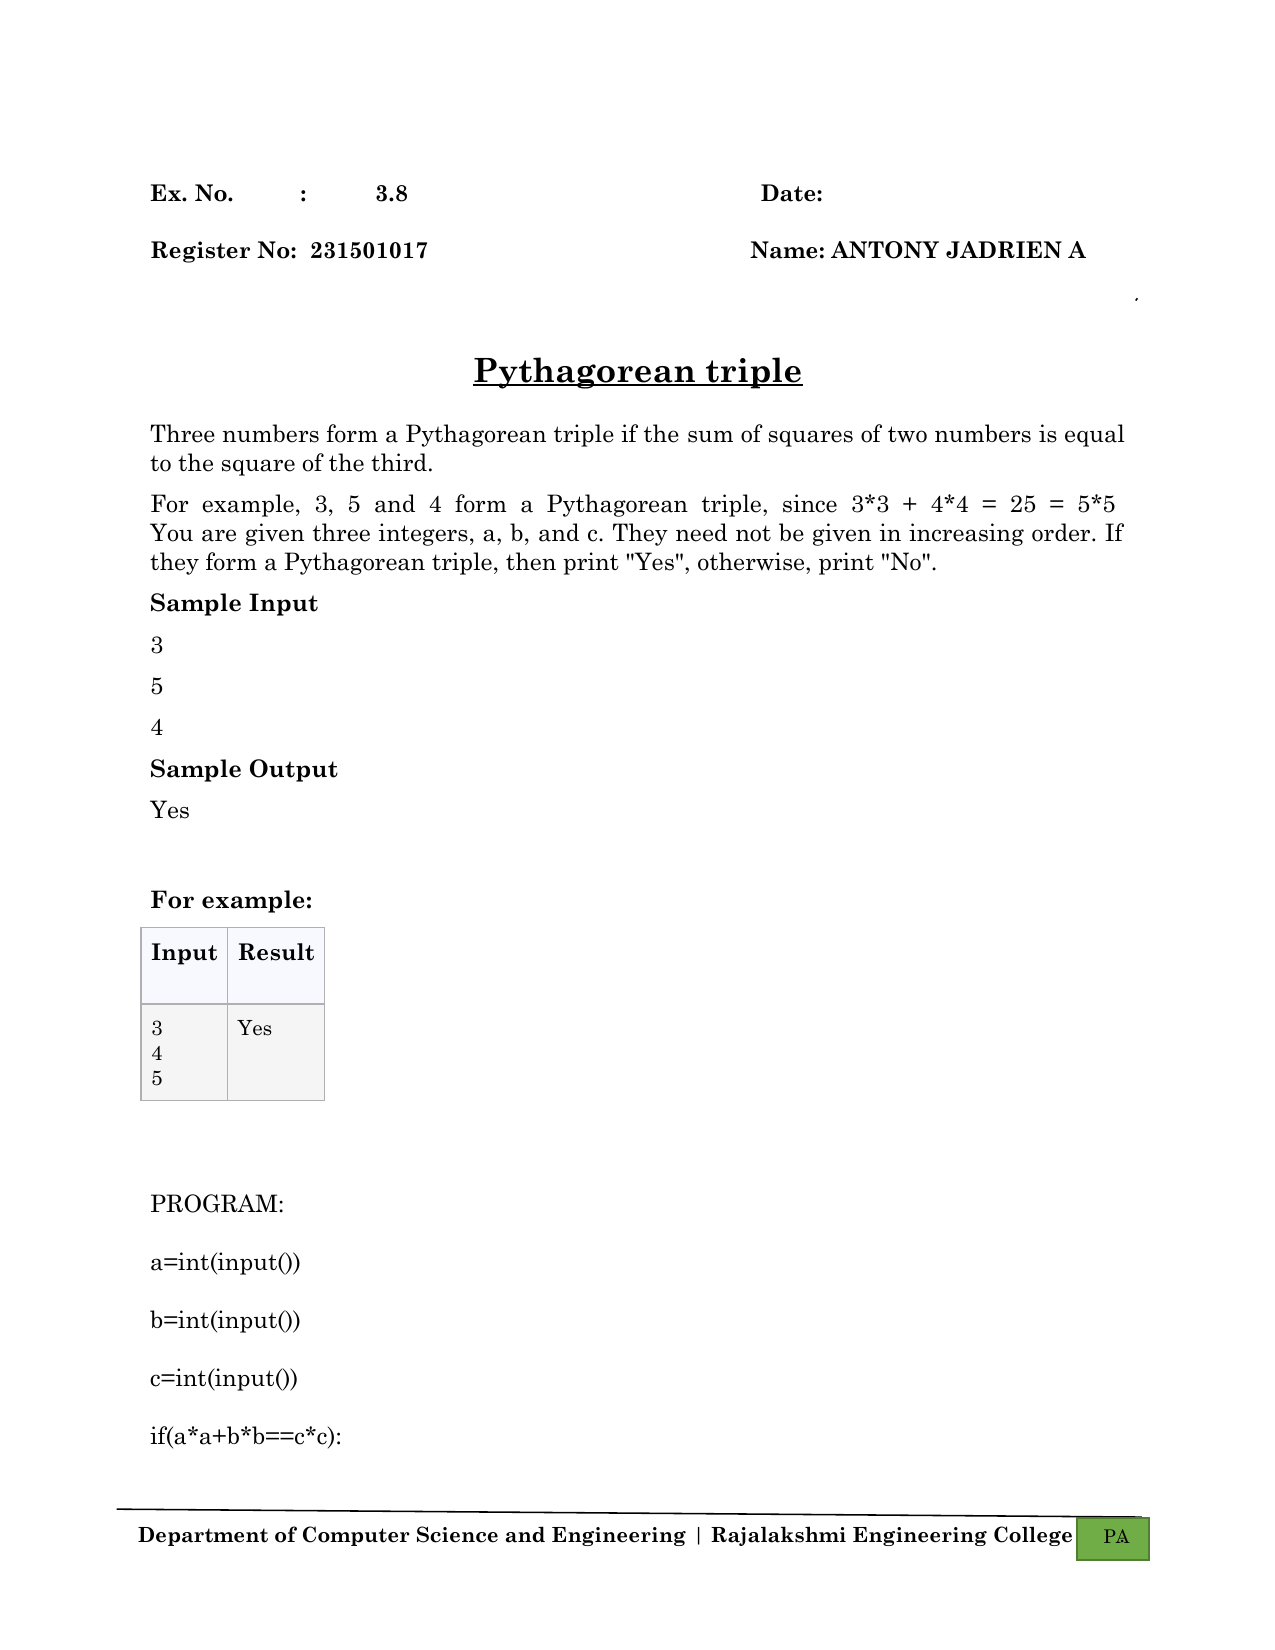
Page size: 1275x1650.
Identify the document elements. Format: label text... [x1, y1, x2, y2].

text For example: [150, 885, 1125, 914]
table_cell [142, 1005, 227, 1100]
text Register No: 231501017 Name: ANTONY JADRIEN A [150, 236, 1125, 263]
text PROGRAM: [150, 1188, 1125, 1217]
text Pythagorean triple [150, 349, 1125, 389]
text a=int(input()) [150, 1247, 1125, 1275]
text Ex. No. : 3.8 Date: [150, 179, 1125, 207]
text Sample Output [150, 753, 1125, 782]
text 3 [150, 629, 1125, 658]
text 5 [150, 671, 1125, 699]
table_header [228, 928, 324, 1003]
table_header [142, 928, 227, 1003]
text b=int(input()) [150, 1304, 1125, 1333]
text if(a*a+b*b==c*c): [150, 1421, 1125, 1449]
text 4 [150, 712, 1125, 741]
text c=int(input()) [150, 1363, 1125, 1391]
text Sample Input [150, 588, 1125, 617]
text Yes [150, 795, 1125, 824]
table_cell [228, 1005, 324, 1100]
text Three numbers form a Pythagorean triple if the sum of squares of two numbers is equal to the square of the third. [150, 419, 1125, 476]
text For example, 3, 5 and 4 form a Pythagorean triple, since 3*3 + 4*4 = 25 = 5*5 You are given three integers, a, b, and c. They need not be given in increasing order. If they form a Pythagorean triple, then print "Yes", otherwise, print "No". [150, 489, 1125, 576]
